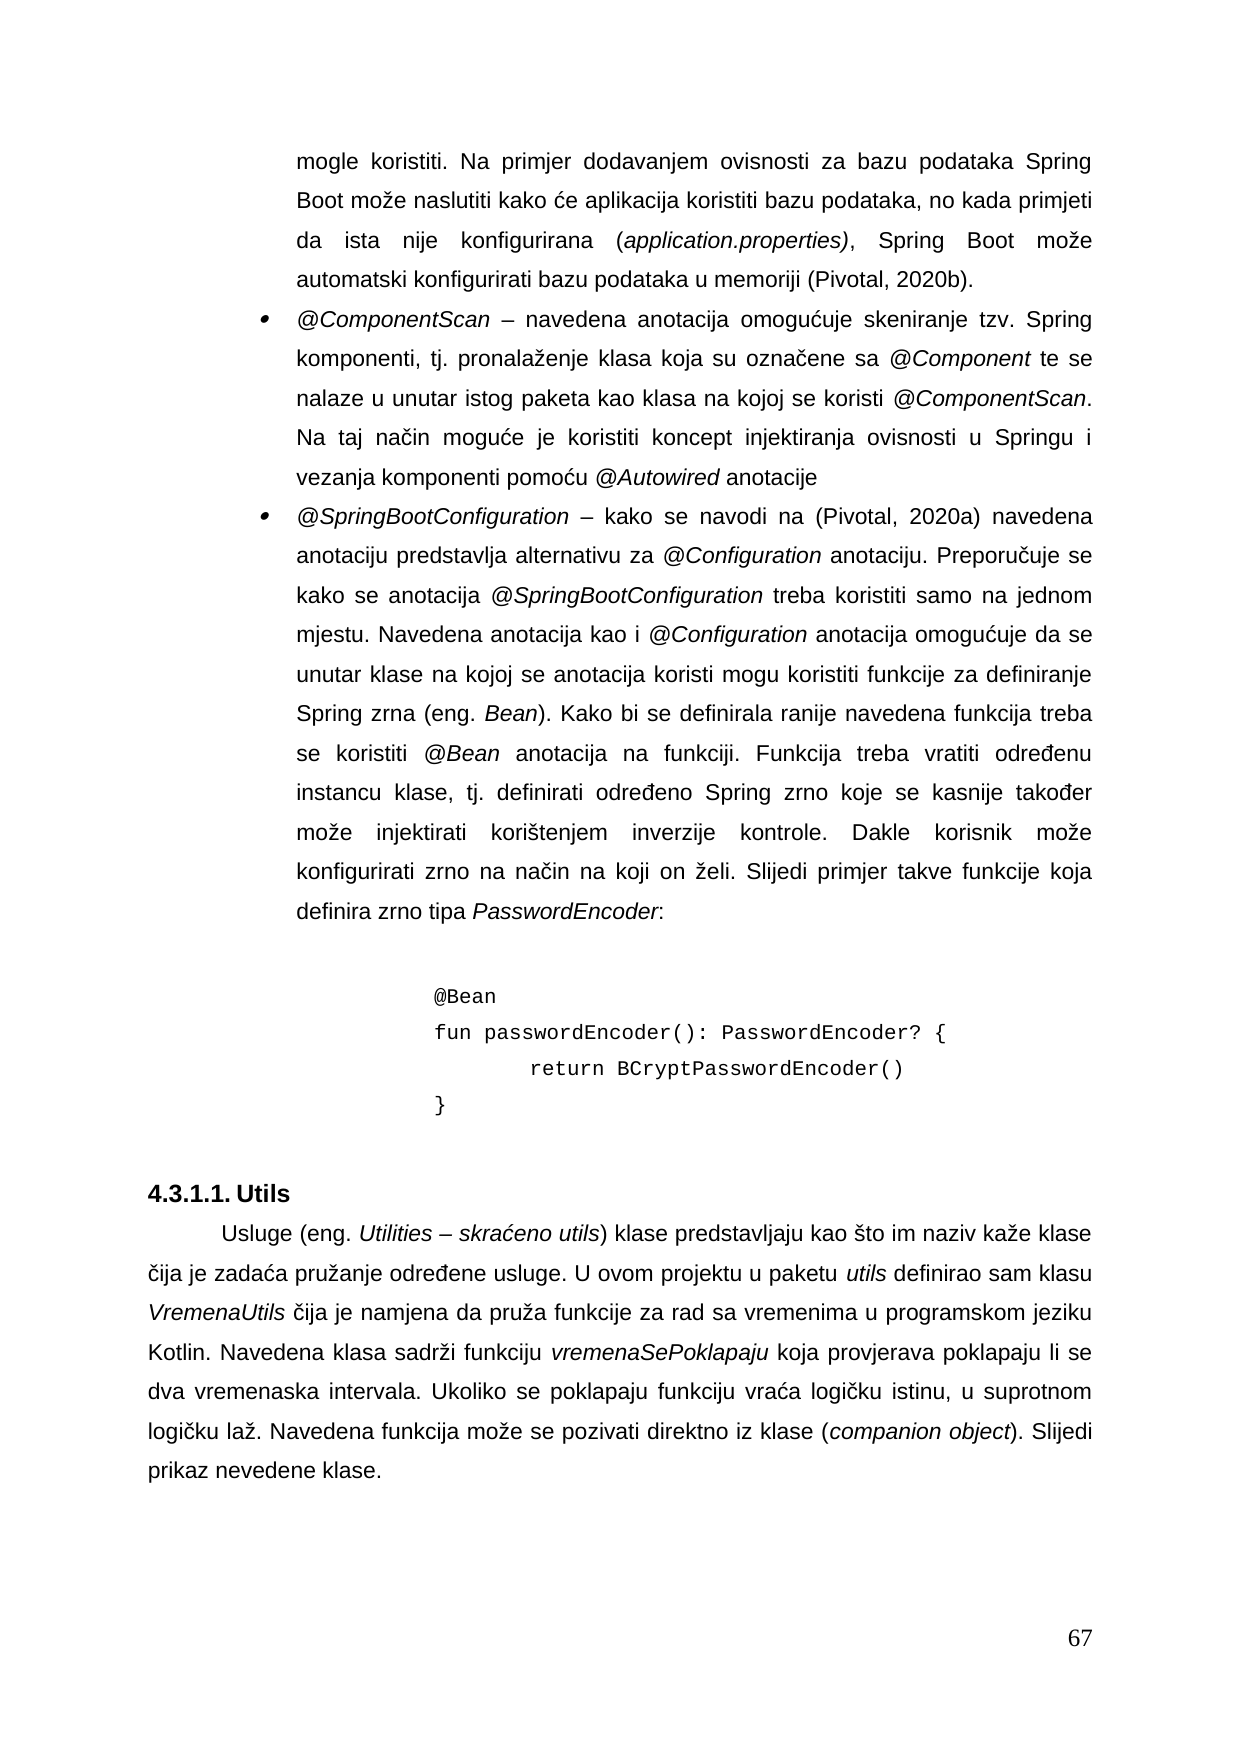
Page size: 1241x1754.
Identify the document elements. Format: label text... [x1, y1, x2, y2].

text fun passwordEncoder(): PasswordEncoder? { [148, 1022, 1093, 1046]
text return BCryptPasswordEncoder() [148, 1058, 1093, 1082]
text @Bean [148, 986, 1093, 1009]
text Utils [148, 1179, 1093, 1208]
text Usluge (eng. Utilities – skraćeno utils) klase predstavljaju kao što im naziv kaže klase čija je zadaća pružanje određene usluge. U ovom projektu u paketu utils definirao sam klasu VremenaUtils čija je namjena da pruža funkcije za rad sa vremenima u programskom jeziku Kotlin. Navedena klasa sadrži funkciju vremenaSePoklapaju koja provjerava poklapaju li se dva vremenaska intervala. Ukoliko se poklapaju funkciju vraća logičku istinu, u suprotnom logičku laž. Navedena funkcija može se pozivati direktno iz klase (companion object). Slijedi prikaz nevedene klase. [148, 1220, 1093, 1483]
list @ComponentScan – navedena anotacija omogućuje skeniranje tzv. Spring komponenti, tj. pronalaženje klasa koja su označene sa @Component te se nalaze u unutar istog paketa kao klasa na kojoj se koristi @ComponentScan. Na taj način moguće je koristiti koncept injektiranja ovisnosti u Springu i vezanja komponenti pomoću @Autowired anotacije [259, 306, 1093, 490]
text } [148, 1094, 1093, 1118]
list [259, 148, 1093, 292]
list @SpringBootConfiguration – kako se navodi na (Pivotal, 2020a) navedena anotaciju predstavlja alternativu za @Configuration anotaciju. Preporučuje se kako se anotacija @SpringBootConfiguration treba koristiti samo na jednom mjestu. Navedena anotacija kao i @Configuration anotacija omogućuje da se unutar klase na kojoj se anotacija koristi mogu koristiti funkcije za definiranje Spring zrna (eng. Bean). Kako bi se definirala ranije navedena funkcija treba se koristiti @Bean anotacija na funkciji. Funkcija treba vratiti određenu instancu klase, tj. definirati određeno Spring zrno koje se kasnije također može injektirati korištenjem inverzije kontrole. Dakle korisnik može konfigurirati zrno na način na koji on želi. Slijedi primjer takve funkcije koja definira zrno tipa PasswordEncoder: [259, 503, 1093, 924]
